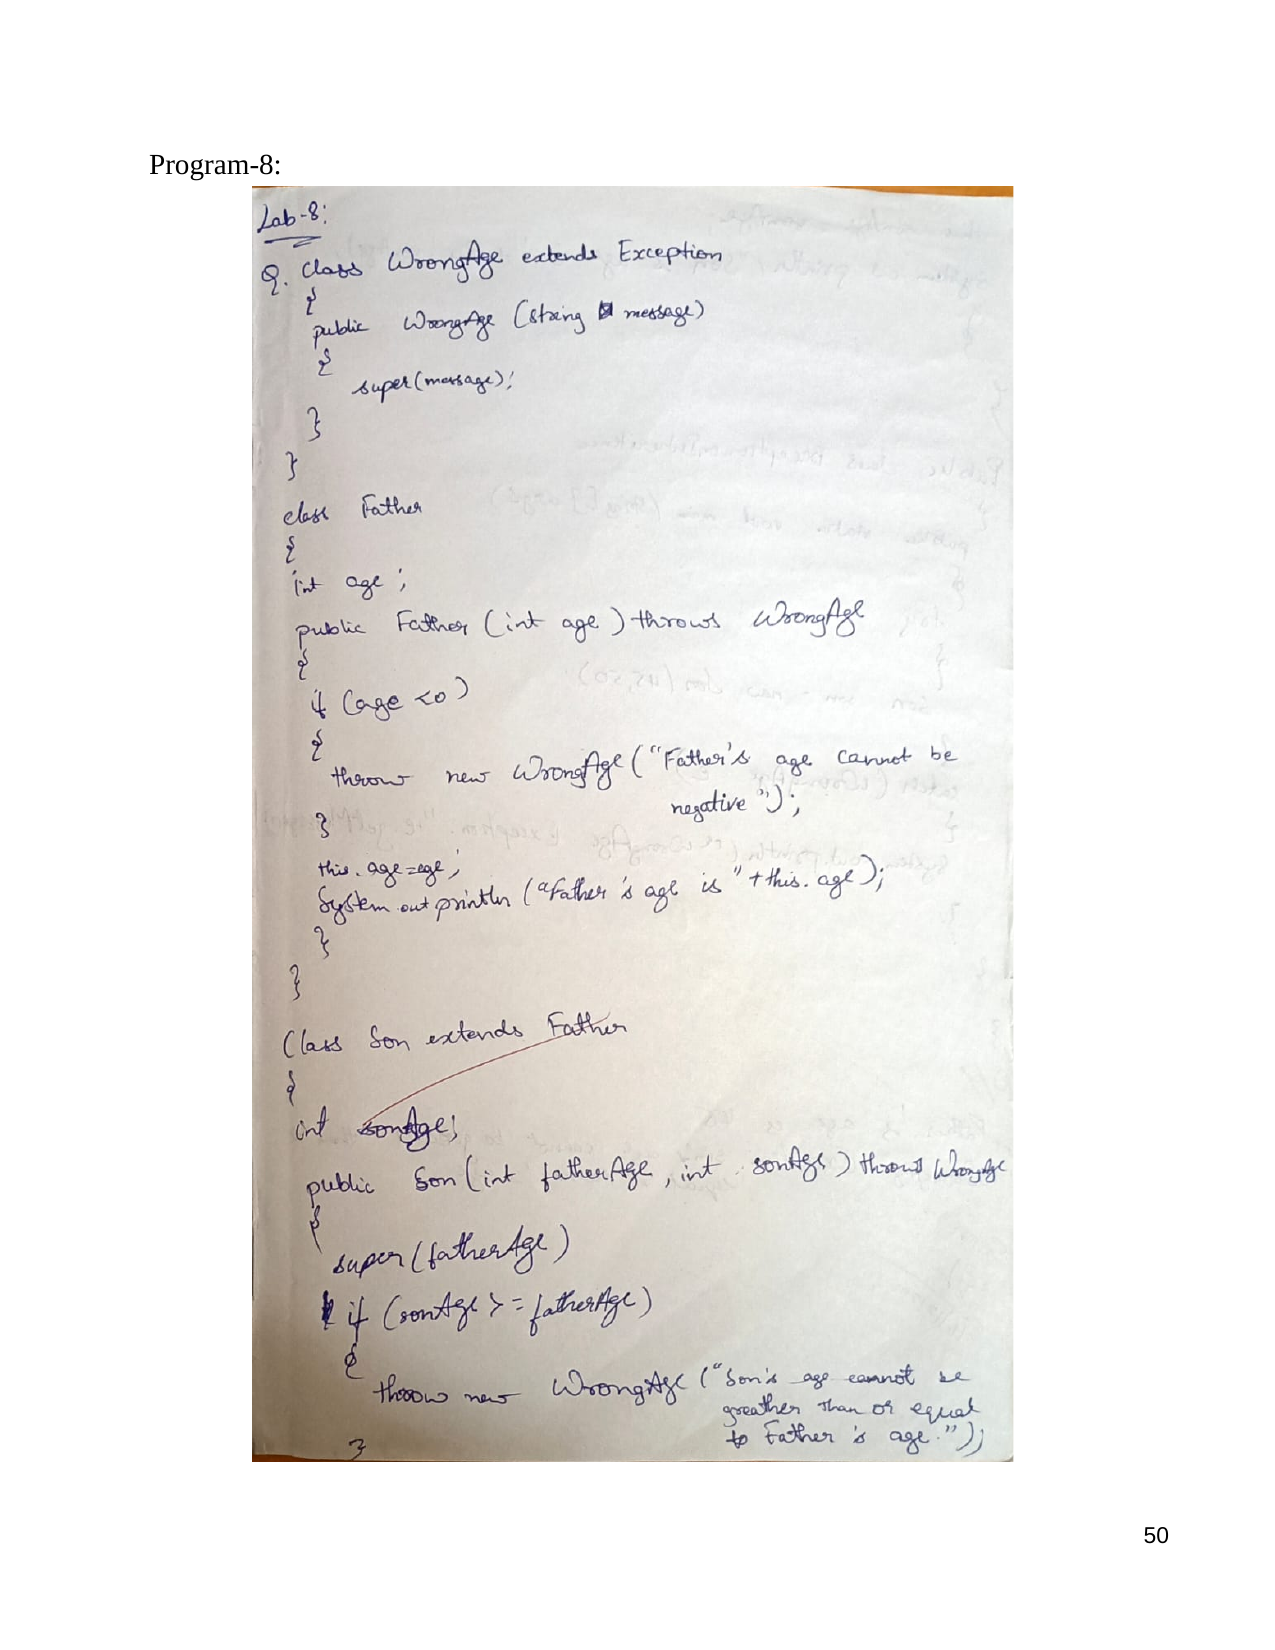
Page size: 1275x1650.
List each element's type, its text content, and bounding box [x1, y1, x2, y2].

picture [252, 186, 1014, 1462]
text Program-8: [149, 147, 1169, 181]
